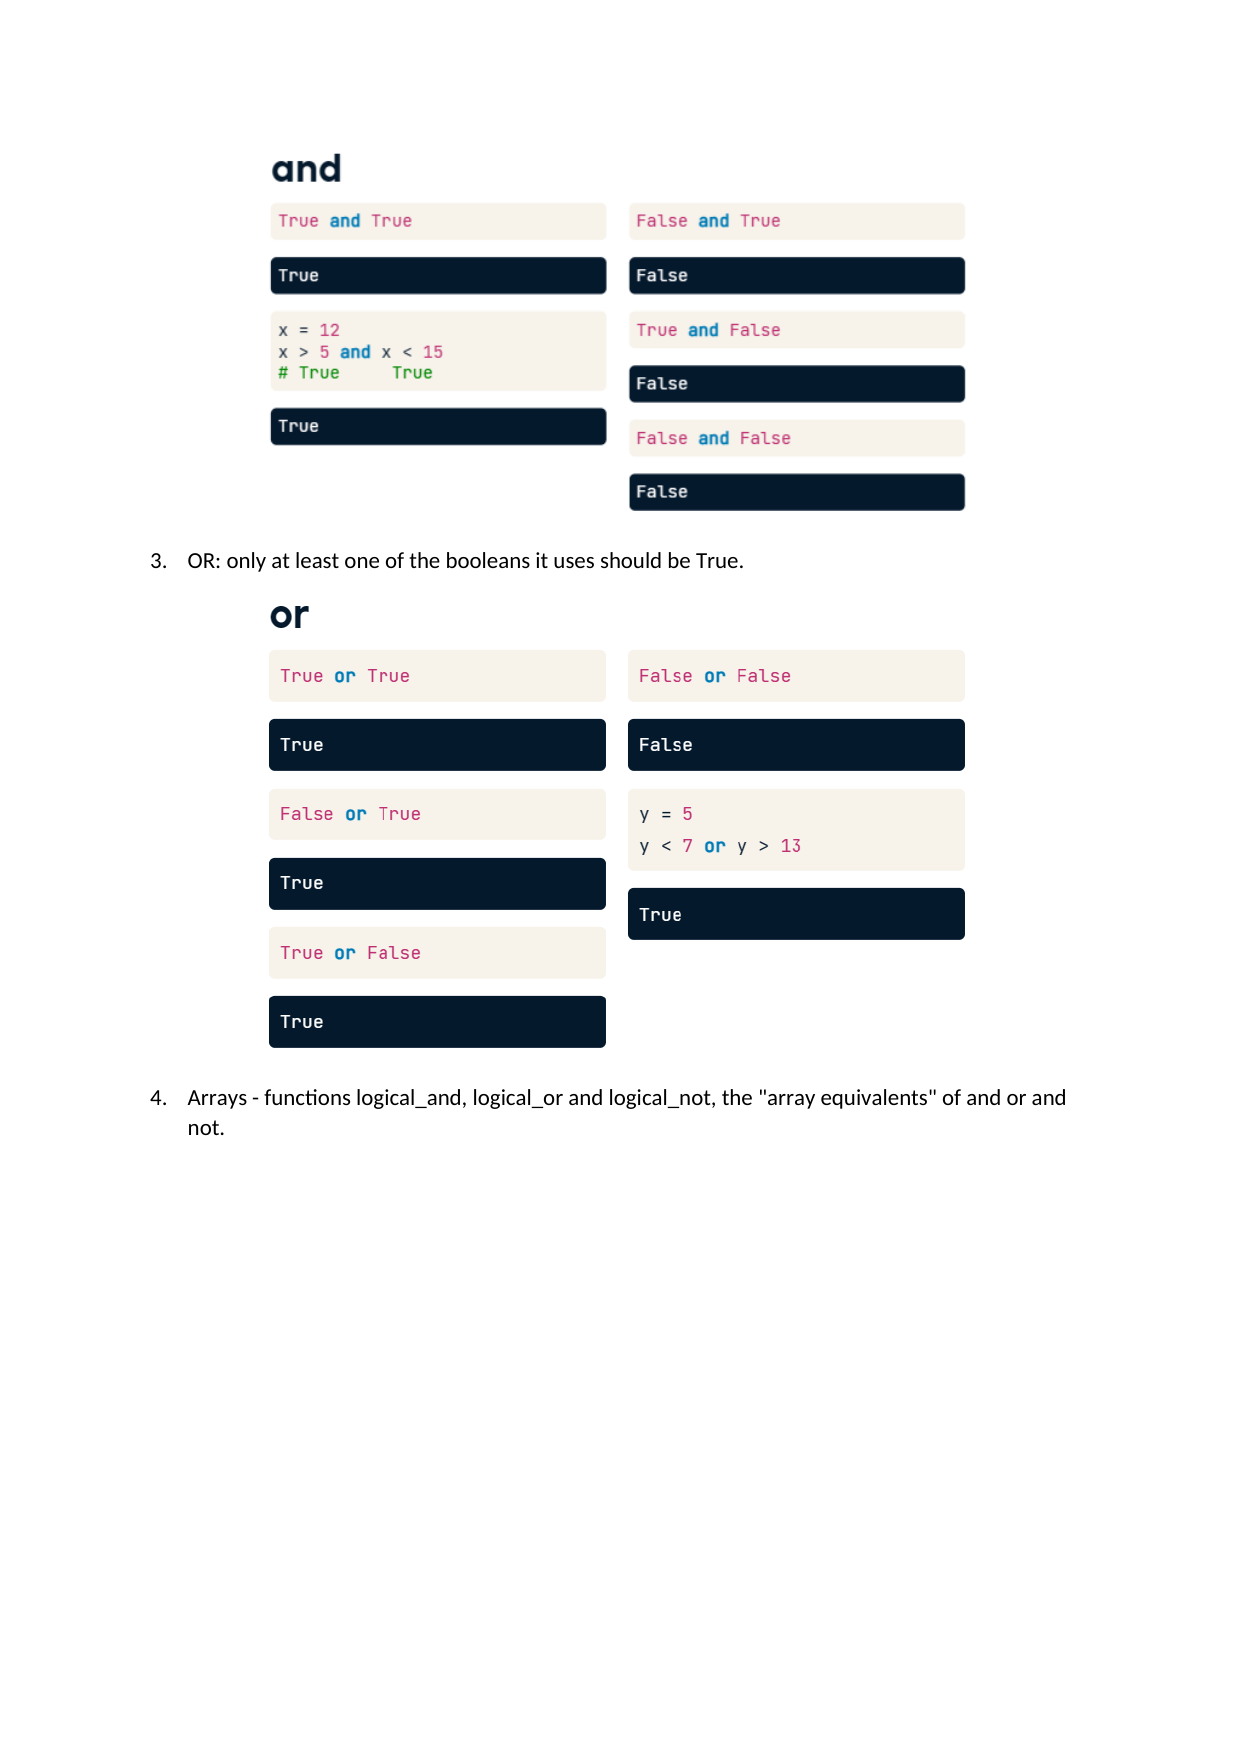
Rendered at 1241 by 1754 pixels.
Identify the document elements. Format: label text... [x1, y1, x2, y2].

list Arrays - functions logical_and, logical_or and logical_not, the "array equivalents" of and or and not. [150, 1083, 1090, 1141]
picture [265, 150, 975, 528]
picture [265, 593, 975, 1065]
list OR: only at least one of the booleans it uses should be True. [150, 546, 1090, 574]
